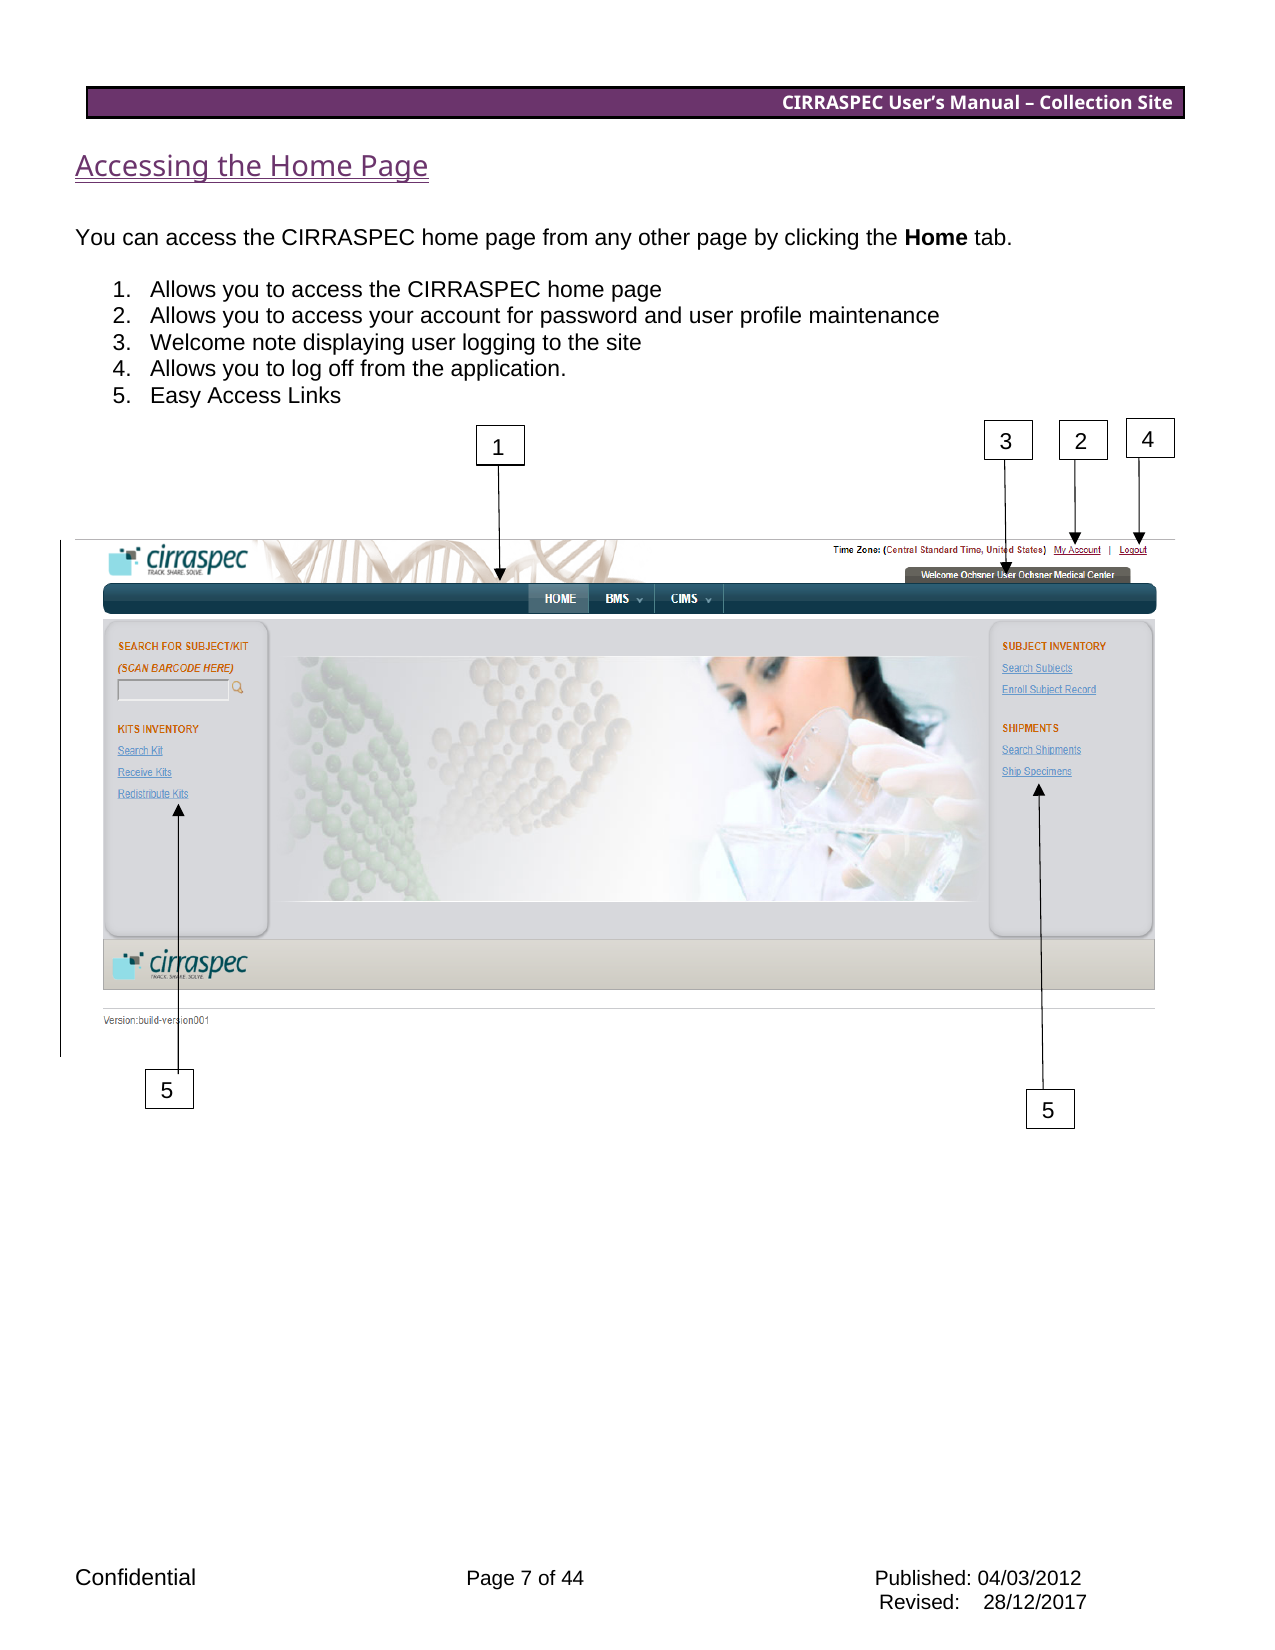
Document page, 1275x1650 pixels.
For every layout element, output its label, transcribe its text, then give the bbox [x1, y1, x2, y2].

list Welcome note displaying user logging to the site [112, 329, 1181, 355]
text You can access the CIRRASPEC home page from any other page by clicking the Home tab. [75, 223, 1125, 250]
list Allows you to access the CIRRASPEC home page [112, 276, 1181, 302]
picture [75, 539, 1175, 1057]
list Easy Access Links [112, 382, 1181, 408]
list Allows you to log off from the application. [112, 355, 1181, 382]
subtitle Accessing the Home Page [75, 145, 1181, 184]
list Allows you to access your account for password and user profile maintenance [112, 302, 1181, 329]
